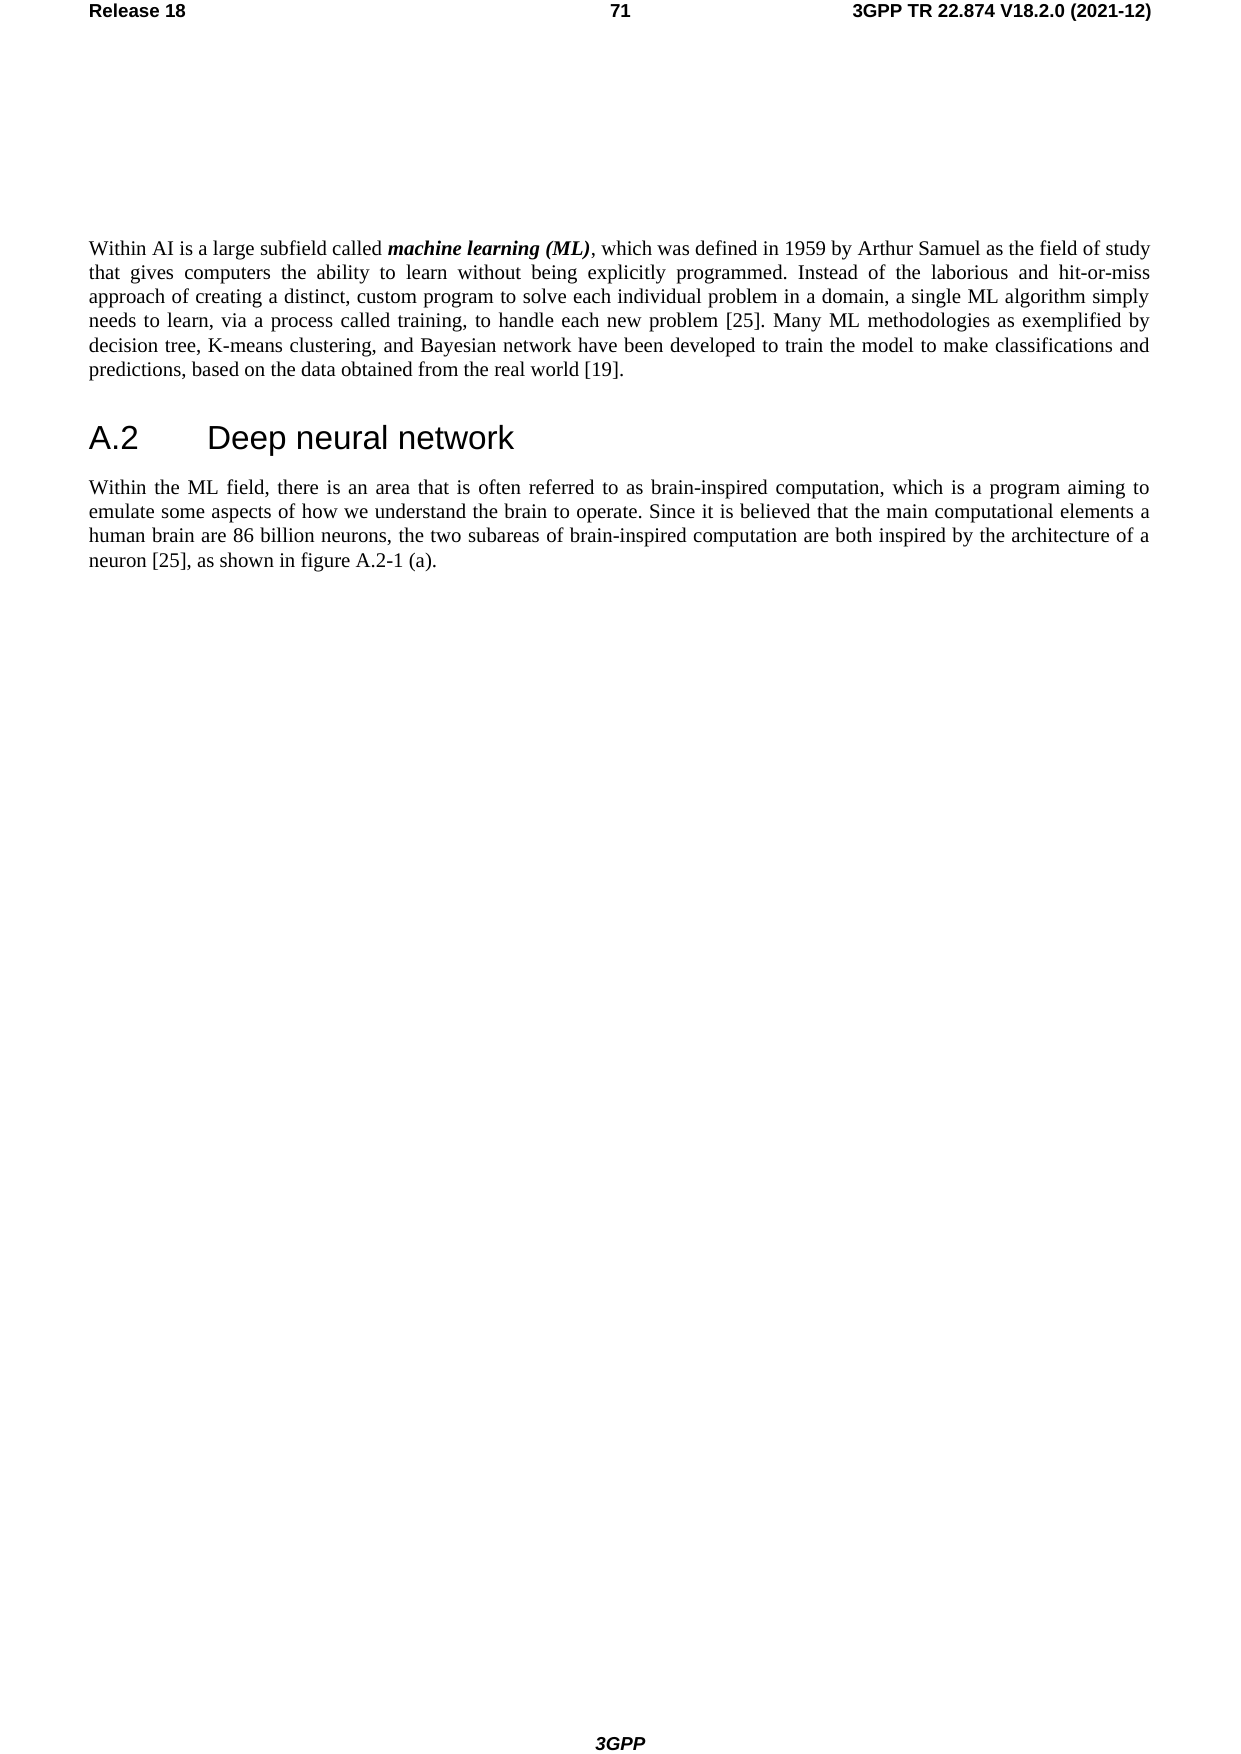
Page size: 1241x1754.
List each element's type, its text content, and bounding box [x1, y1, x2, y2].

text Within the ML field, there is an area that is often referred to as brain-inspired computation, which is a program aiming to emulate some aspects of how we understand the brain to operate. Since it is believed that the main computational elements a human brain are 86 billion neurons, the two subareas of brain-inspired computation are both inspired by the architecture of a neuron [25], as shown in figure A.2-1 (a). [89, 475, 1152, 572]
subtitle A.2 Deep neural network [89, 418, 1152, 457]
text Within AI is a large subfield called machine learning (ML), which was defined in 1959 by Arthur Samuel as the field of study that gives computers the ability to learn without being explicitly programmed. Instead of the laborious and hit-or-miss approach of creating a distinct, custom program to solve each individual problem in a domain, a single ML algorithm simply needs to learn, via a process called training, to handle each new problem [25]. Many ML methodologies as exemplified by decision tree, K-means clustering, and Bayesian network have been developed to train the model to make classifications and predictions, based on the data obtained from the real world [19]. [89, 236, 1152, 381]
